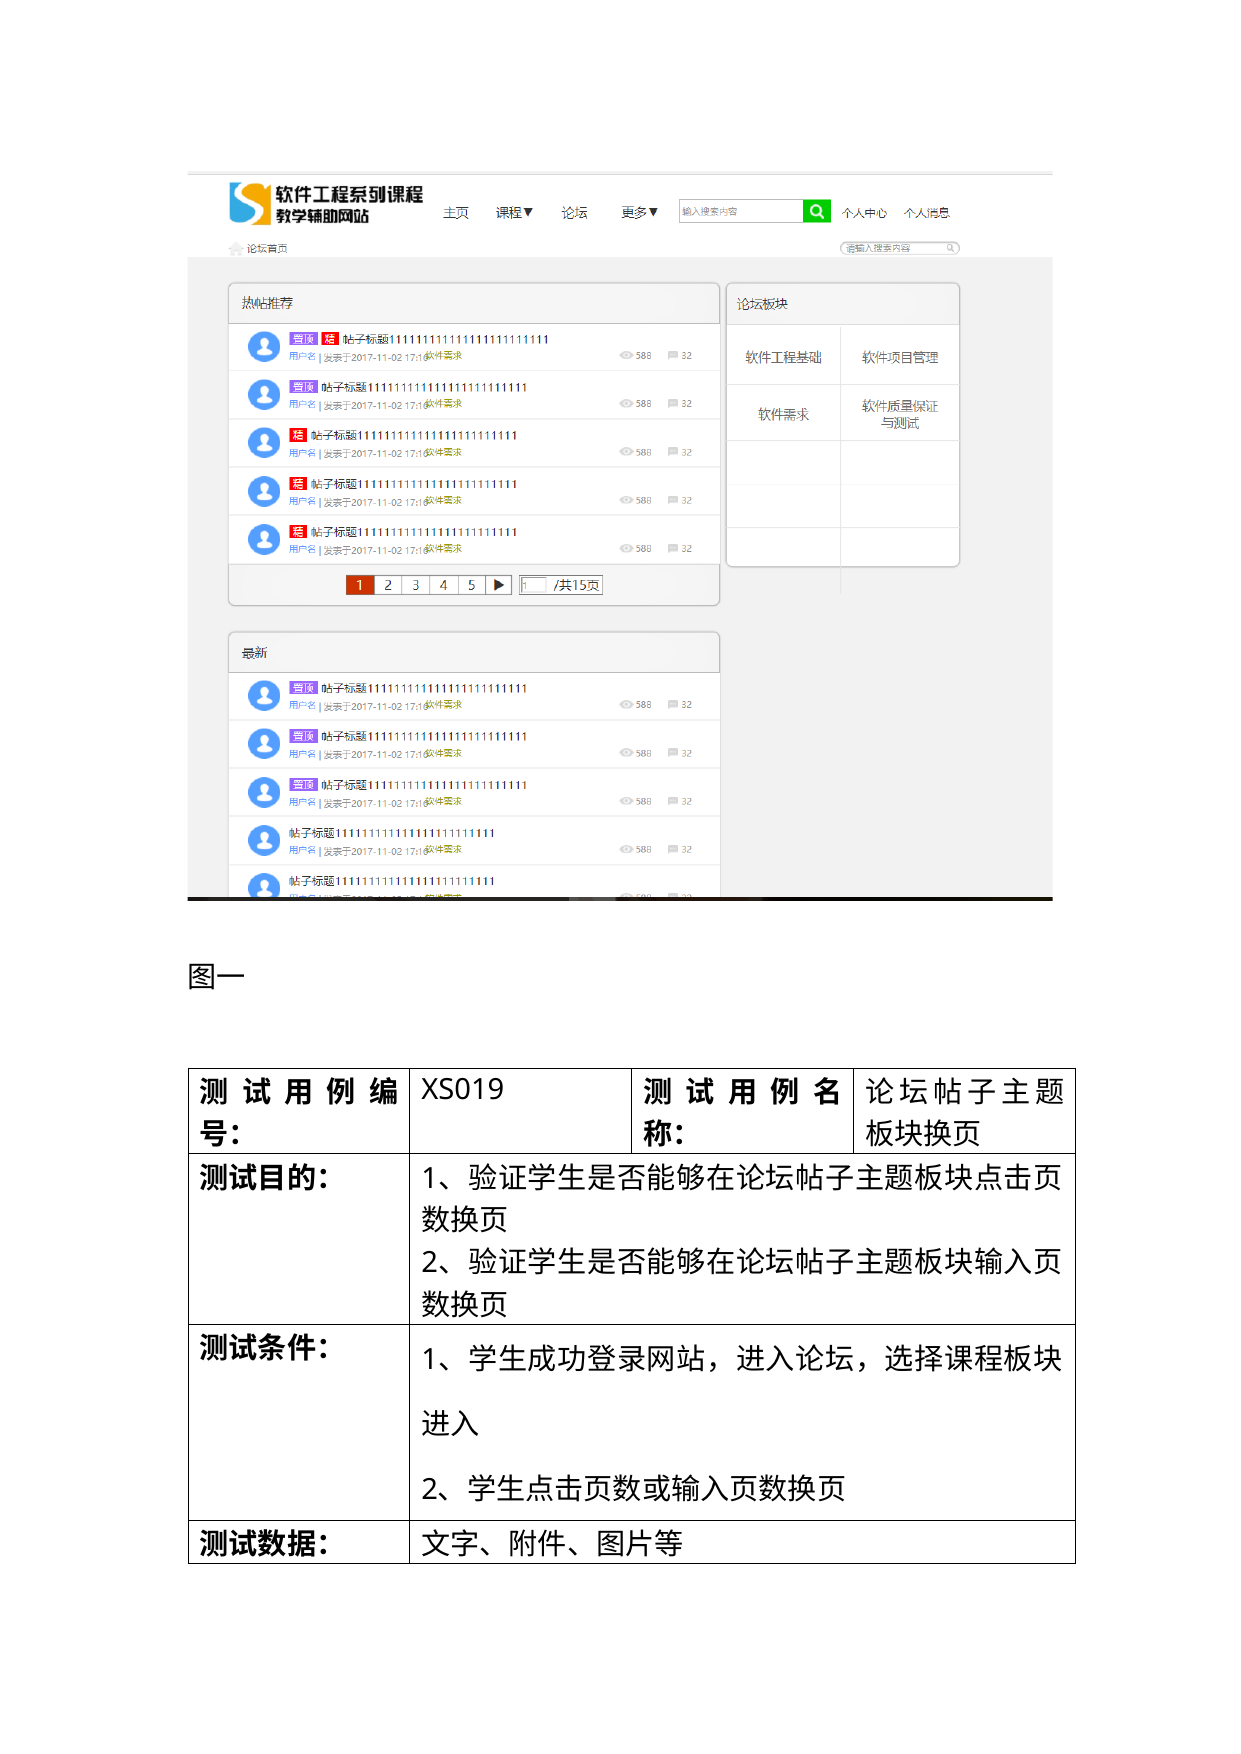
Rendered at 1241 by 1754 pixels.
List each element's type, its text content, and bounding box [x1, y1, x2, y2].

table_cell 测试数据： [189, 1521, 409, 1563]
table_header 测试用例编号： [189, 1069, 409, 1153]
text 图一 [187, 942, 1053, 1007]
table_header XS019 [410, 1069, 631, 1153]
table_cell 1、验证学生是否能够在论坛帖子主题板块点击页数换页 2、验证学生是否能够在论坛帖子主题板块输入页数换页 [410, 1154, 1075, 1323]
table_cell 文字、附件、图片等 [410, 1521, 1075, 1563]
table_header 论坛帖子主题板块换页 [854, 1069, 1075, 1153]
table_cell 1、学生成功登录网站，进入论坛，选择课程板块进入 2、学生点击页数或输入页数换页 [410, 1325, 1075, 1519]
picture [187, 171, 1053, 901]
table_header 测试用例名称： [632, 1069, 853, 1153]
table_cell 测试目的： [189, 1154, 409, 1323]
table_cell 测试条件： [189, 1325, 409, 1519]
